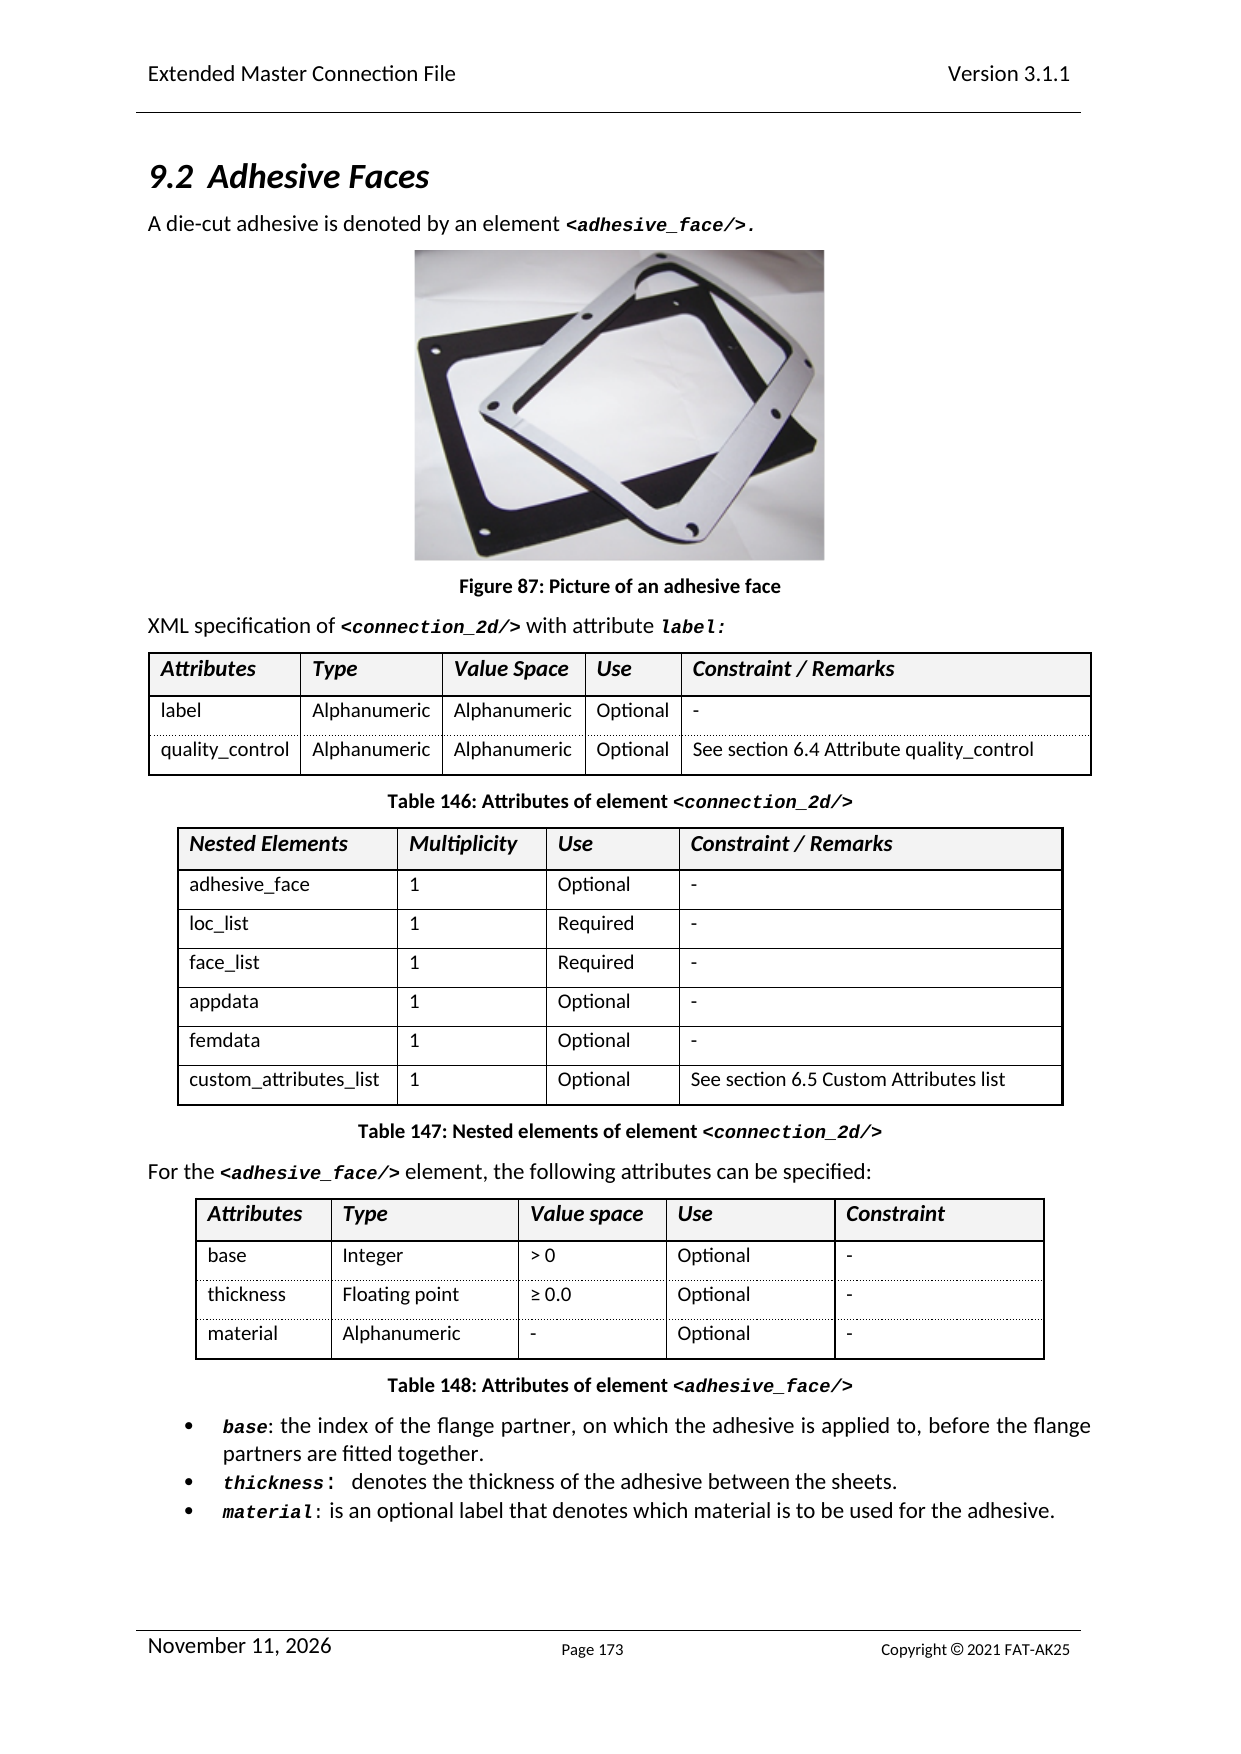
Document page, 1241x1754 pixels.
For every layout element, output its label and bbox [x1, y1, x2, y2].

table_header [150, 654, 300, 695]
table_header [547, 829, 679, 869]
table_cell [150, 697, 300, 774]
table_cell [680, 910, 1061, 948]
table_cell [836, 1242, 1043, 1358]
picture [414, 250, 826, 562]
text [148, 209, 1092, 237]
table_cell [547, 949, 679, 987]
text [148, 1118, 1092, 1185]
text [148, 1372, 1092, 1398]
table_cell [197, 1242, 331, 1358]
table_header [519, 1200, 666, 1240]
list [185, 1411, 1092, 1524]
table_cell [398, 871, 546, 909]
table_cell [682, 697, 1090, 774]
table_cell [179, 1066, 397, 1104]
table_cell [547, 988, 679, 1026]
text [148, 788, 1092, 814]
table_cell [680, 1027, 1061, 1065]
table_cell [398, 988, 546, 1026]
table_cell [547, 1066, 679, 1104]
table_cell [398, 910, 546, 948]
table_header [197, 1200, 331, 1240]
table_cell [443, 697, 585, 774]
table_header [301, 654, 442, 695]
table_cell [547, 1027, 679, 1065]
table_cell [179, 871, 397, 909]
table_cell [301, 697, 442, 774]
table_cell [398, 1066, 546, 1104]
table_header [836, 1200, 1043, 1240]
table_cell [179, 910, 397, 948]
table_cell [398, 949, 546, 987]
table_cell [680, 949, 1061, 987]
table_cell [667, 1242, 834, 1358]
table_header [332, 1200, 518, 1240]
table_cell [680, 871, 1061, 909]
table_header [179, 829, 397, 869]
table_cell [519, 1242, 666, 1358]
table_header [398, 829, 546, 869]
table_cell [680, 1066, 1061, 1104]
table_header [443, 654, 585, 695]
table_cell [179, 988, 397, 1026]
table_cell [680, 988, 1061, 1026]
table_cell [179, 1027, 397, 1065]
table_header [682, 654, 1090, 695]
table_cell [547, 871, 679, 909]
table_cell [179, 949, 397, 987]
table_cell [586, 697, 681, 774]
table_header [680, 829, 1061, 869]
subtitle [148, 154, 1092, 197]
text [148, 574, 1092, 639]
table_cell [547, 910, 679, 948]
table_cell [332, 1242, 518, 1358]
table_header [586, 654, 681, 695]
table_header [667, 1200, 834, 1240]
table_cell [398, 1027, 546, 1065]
